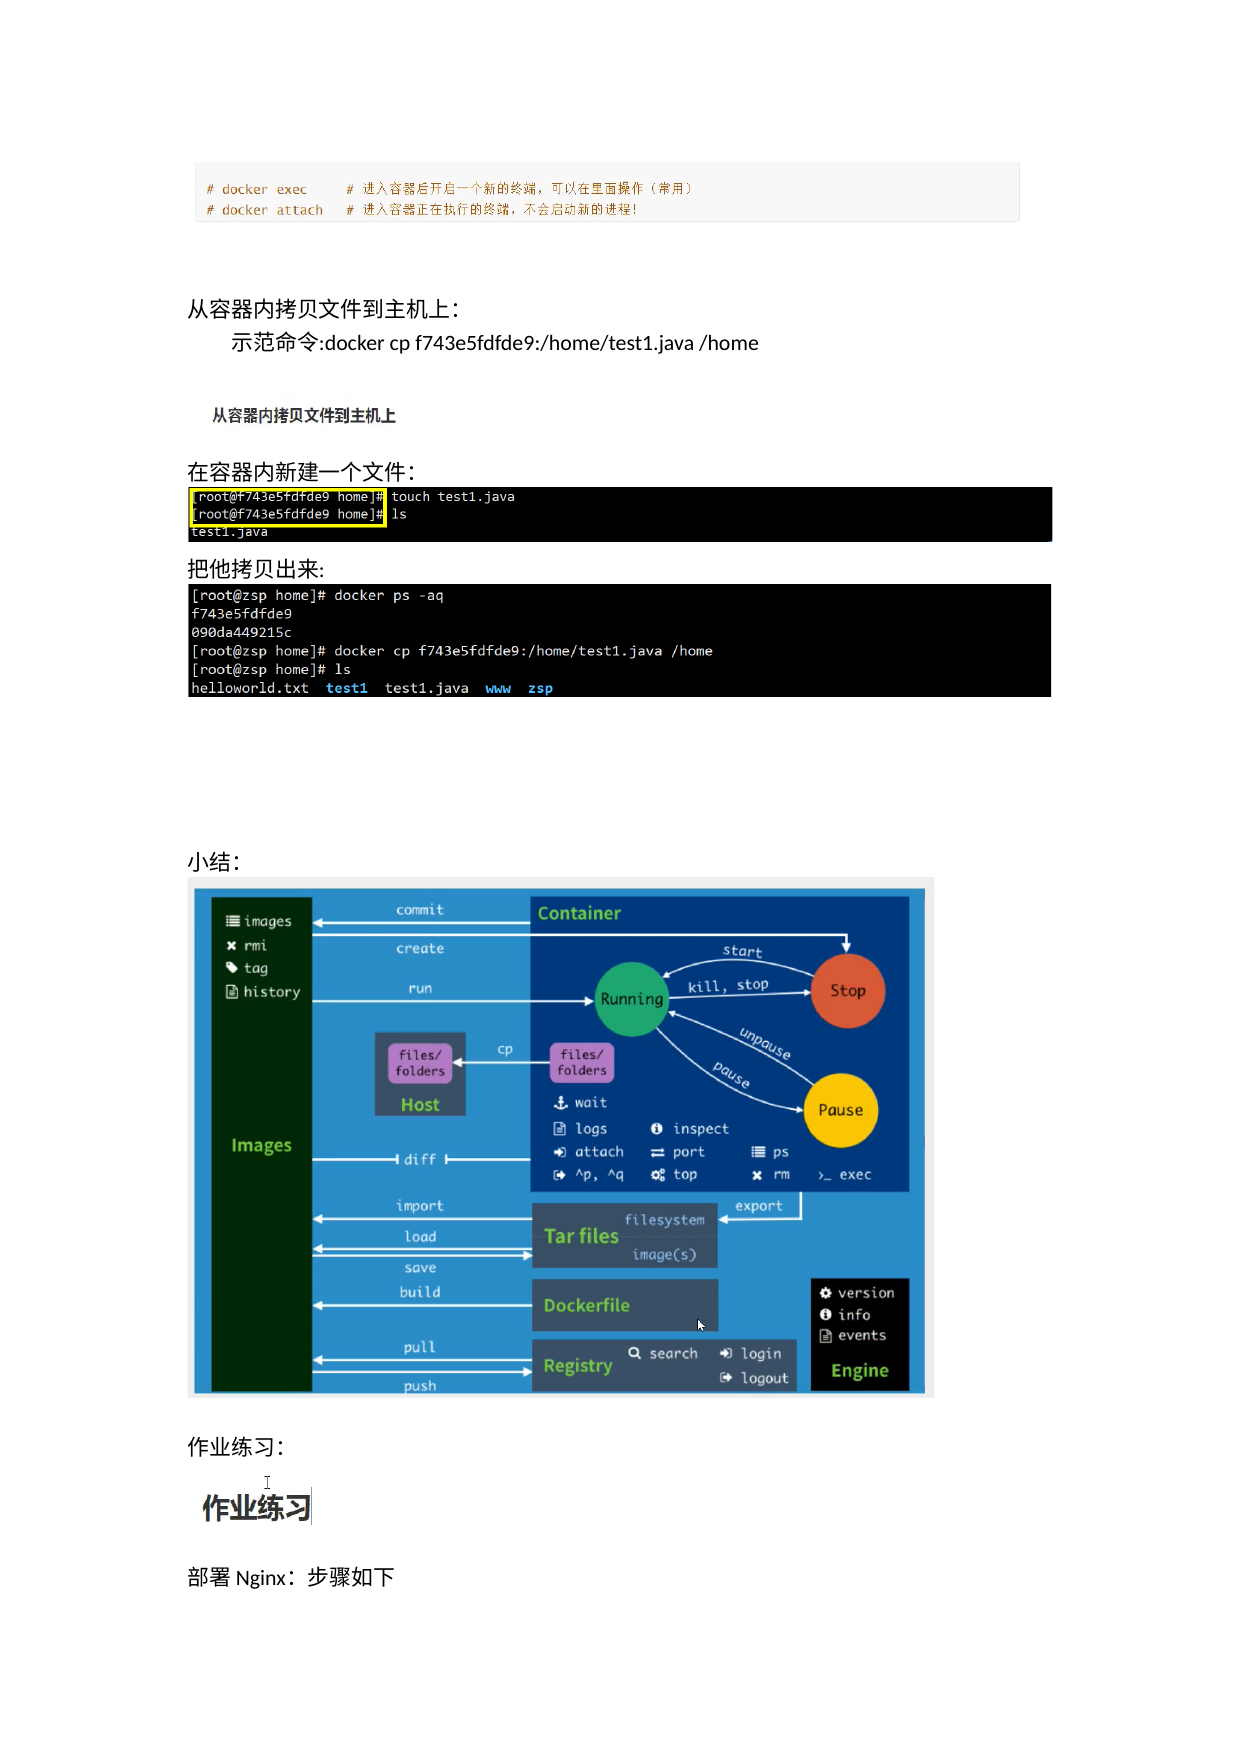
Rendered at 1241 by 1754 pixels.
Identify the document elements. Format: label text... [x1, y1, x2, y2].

picture [187, 584, 1052, 697]
picture [187, 162, 1053, 224]
picture [187, 487, 1053, 542]
picture [187, 1462, 1052, 1529]
picture [187, 389, 1053, 436]
text 从容器内拷贝文件到主机上： [187, 292, 1053, 324]
text 小结： [187, 844, 1053, 877]
text 把他拷贝出来: [187, 552, 1053, 584]
text 示范命令:docker cp f743e5fdfde9:/home/test1.java /home [187, 324, 1053, 357]
text 作业练习： [187, 1429, 1053, 1462]
picture [187, 877, 935, 1398]
text 部署Nginx：步骤如下 [187, 1559, 1053, 1592]
text 在容器内新建一个文件： [187, 454, 1053, 487]
